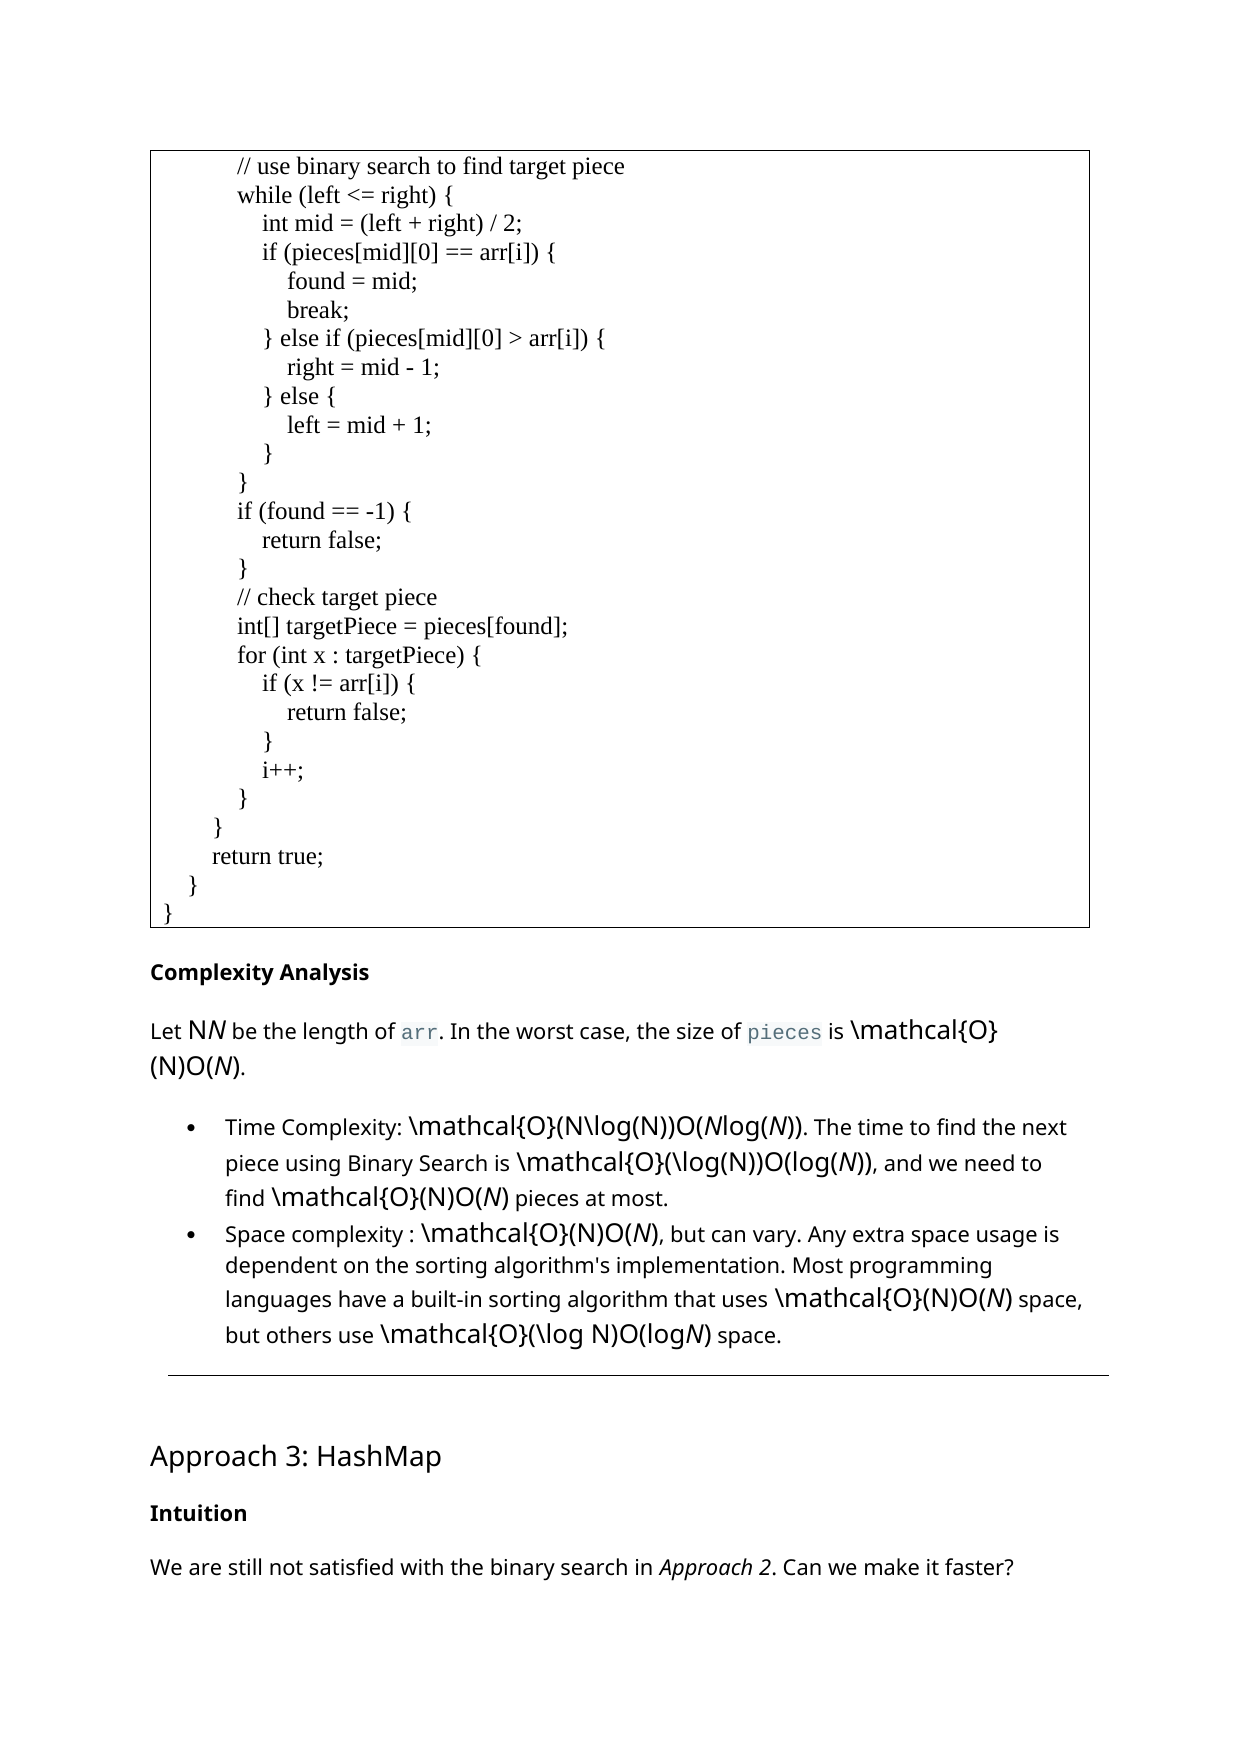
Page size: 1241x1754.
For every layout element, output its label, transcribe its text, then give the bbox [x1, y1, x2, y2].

list Space complexity : \mathcal{O}(N)O(N), but can vary. Any extra space usage is dependent on the sorting algorithm's implementation. Most programming languages have a built-in sorting algorithm that uses \mathcal{O}(N)O(N) space, but others use \mathcal{O}(\log N)O(logN) space. [187, 1214, 1090, 1351]
text Let NN be the length of arr. In the worst case, the size of pieces is \mathcal{O}(N)O(N). [150, 1012, 1090, 1083]
subtitle Approach 3: HashMap [150, 1436, 1090, 1474]
list Time Complexity: \mathcal{O}(N\log(N))O(Nlog(N)). The time to find the next piece using Binary Search is \mathcal{O}(\log(N))O(log(N)), and we need to find \mathcal{O}(N)O(N) pieces at most. [187, 1108, 1090, 1214]
text Intuition [150, 1498, 1090, 1527]
text We are still not satisfied with the binary search in Approach 2. Can we make it faster? [150, 1552, 1090, 1582]
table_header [151, 151, 1089, 927]
text Complexity Analysis [150, 957, 1090, 987]
